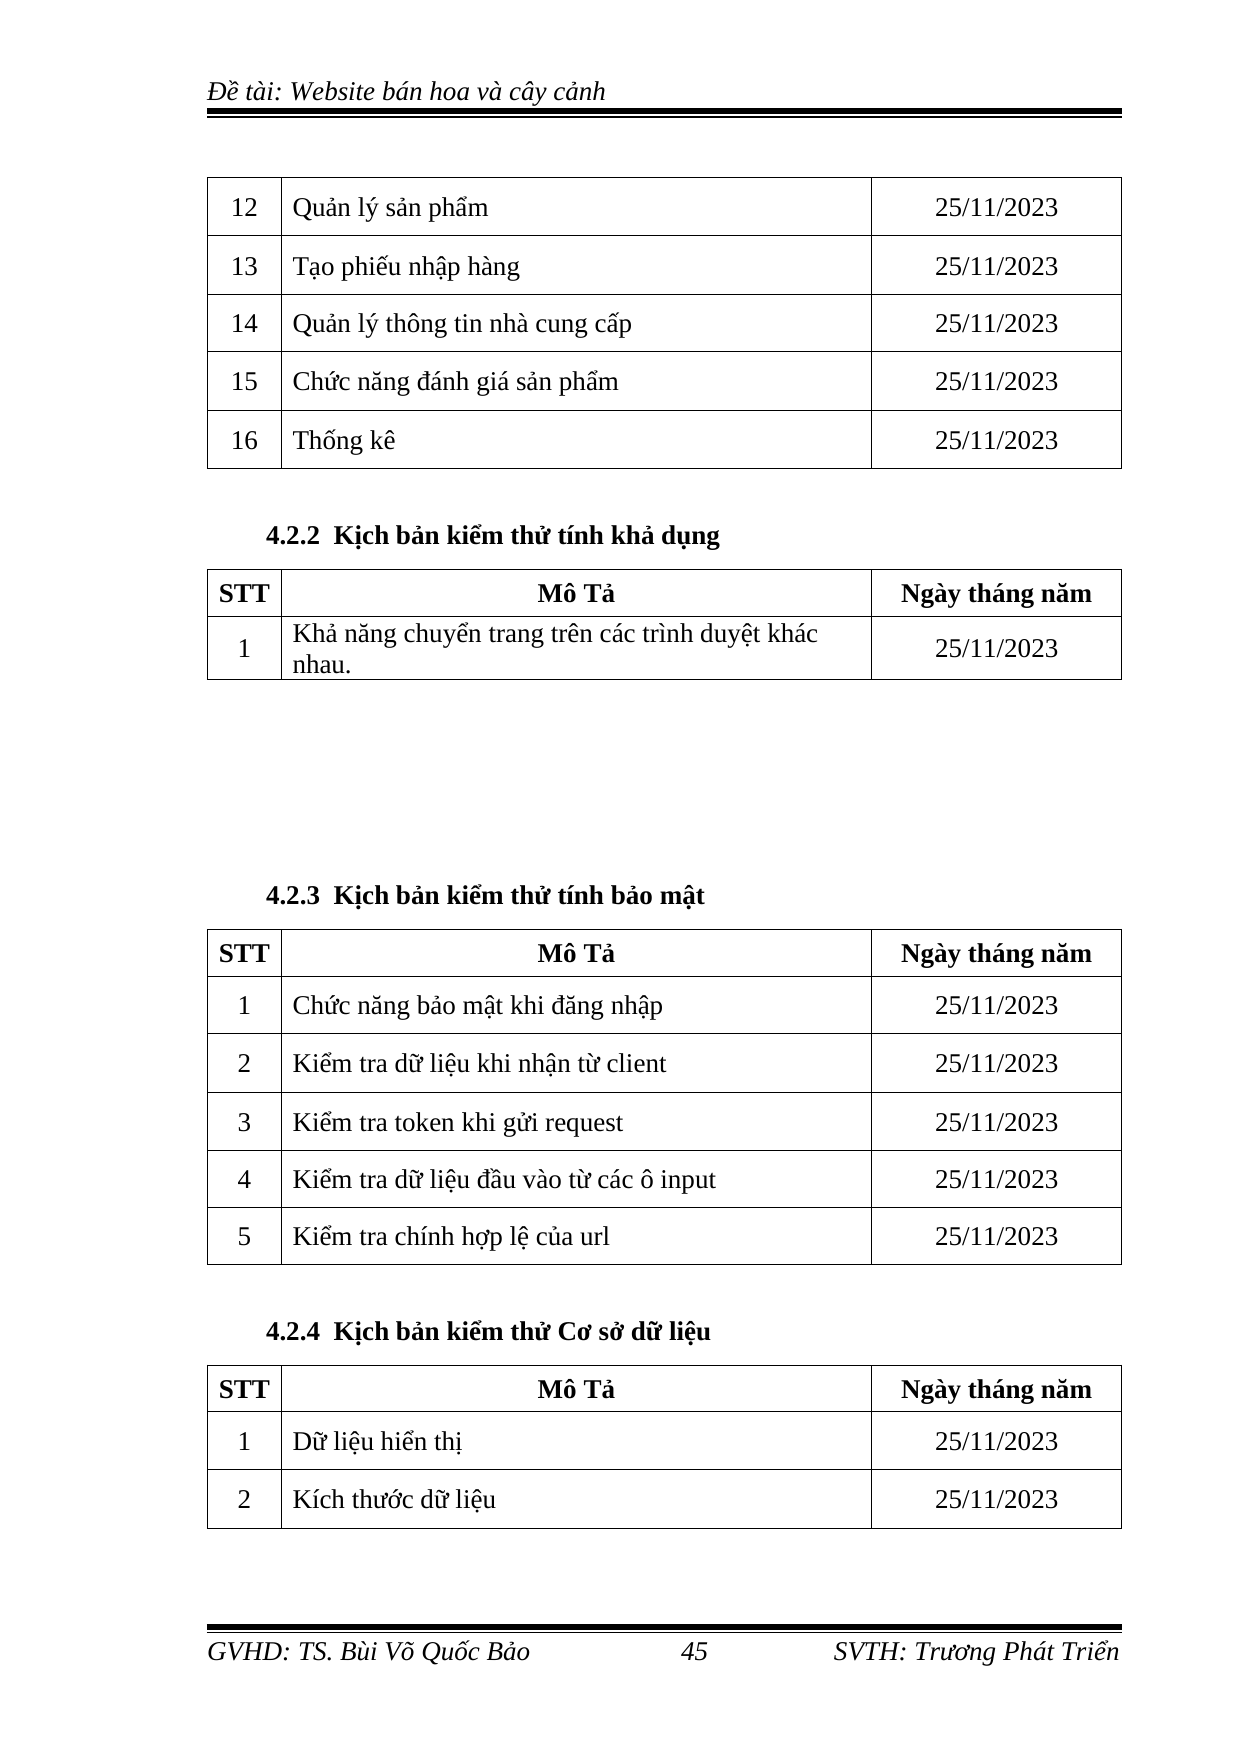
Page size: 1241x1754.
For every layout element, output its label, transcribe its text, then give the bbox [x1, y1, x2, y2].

table_cell 15 [208, 352, 281, 410]
table_cell 5 [208, 1208, 281, 1264]
table_cell 25/11/2023 [872, 1412, 1121, 1469]
table_cell Kiểm tra chính hợp lệ của url [282, 1208, 871, 1264]
table_cell 1 [208, 977, 281, 1033]
table_cell 12 [208, 178, 281, 235]
text 4.2.4 Kịch bản kiểm thử Cơ sở dữ liệu [207, 1315, 1122, 1346]
table_cell 25/11/2023 [872, 1093, 1121, 1149]
table_cell 25/11/2023 [872, 178, 1121, 235]
table_cell 25/11/2023 [872, 352, 1121, 410]
table_cell 25/11/2023 [872, 295, 1121, 351]
table_cell Kiểm tra dữ liệu đầu vào từ các ô input [282, 1151, 871, 1207]
table_cell 2 [208, 1470, 281, 1527]
table_cell 25/11/2023 [872, 411, 1121, 468]
table_cell Quản lý sản phẩm [282, 178, 871, 235]
table_cell Kích thước dữ liệu [282, 1470, 871, 1527]
table_cell 4 [208, 1151, 281, 1207]
table_cell Kiểm tra token khi gửi request [282, 1093, 871, 1149]
table_header Ngày tháng năm [872, 1366, 1121, 1411]
table_cell 25/11/2023 [872, 617, 1121, 679]
table_cell 1 [208, 1412, 281, 1469]
text 4.2.3 Kịch bản kiểm thử tính bảo mật [207, 879, 1122, 910]
table_cell Quản lý thông tin nhà cung cấp [282, 295, 871, 351]
table_cell Tạo phiếu nhập hàng [282, 236, 871, 294]
table_header Mô Tả [282, 1366, 871, 1411]
table_cell 25/11/2023 [872, 236, 1121, 294]
text 4.2.2 Kịch bản kiểm thử tính khả dụng [207, 519, 1122, 550]
table_cell 25/11/2023 [872, 1034, 1121, 1092]
table_cell 3 [208, 1093, 281, 1149]
table_cell 16 [208, 411, 281, 468]
table_header STT [208, 1366, 281, 1411]
table_cell Chức năng bảo mật khi đăng nhập [282, 977, 871, 1033]
table_cell 1 [208, 617, 281, 679]
table_cell 13 [208, 236, 281, 294]
table_cell Khả năng chuyển trang trên các trình duyệt khác nhau. [282, 617, 871, 679]
table_header STT [208, 570, 281, 616]
table_header Mô Tả [282, 570, 871, 616]
table_cell 2 [208, 1034, 281, 1092]
table_cell 25/11/2023 [872, 1208, 1121, 1264]
table_cell 14 [208, 295, 281, 351]
table_cell Dữ liệu hiển thị [282, 1412, 871, 1469]
table_header Ngày tháng năm [872, 570, 1121, 616]
table_cell Kiểm tra dữ liệu khi nhận từ client [282, 1034, 871, 1092]
table_cell 25/11/2023 [872, 1470, 1121, 1527]
table_cell 25/11/2023 [872, 1151, 1121, 1207]
table_cell Thống kê [282, 411, 871, 468]
table_cell Chức năng đánh giá sản phẩm [282, 352, 871, 410]
table_header Ngày tháng năm [872, 930, 1121, 976]
table_header Mô Tả [282, 930, 871, 976]
table_cell 25/11/2023 [872, 977, 1121, 1033]
table_header STT [208, 930, 281, 976]
